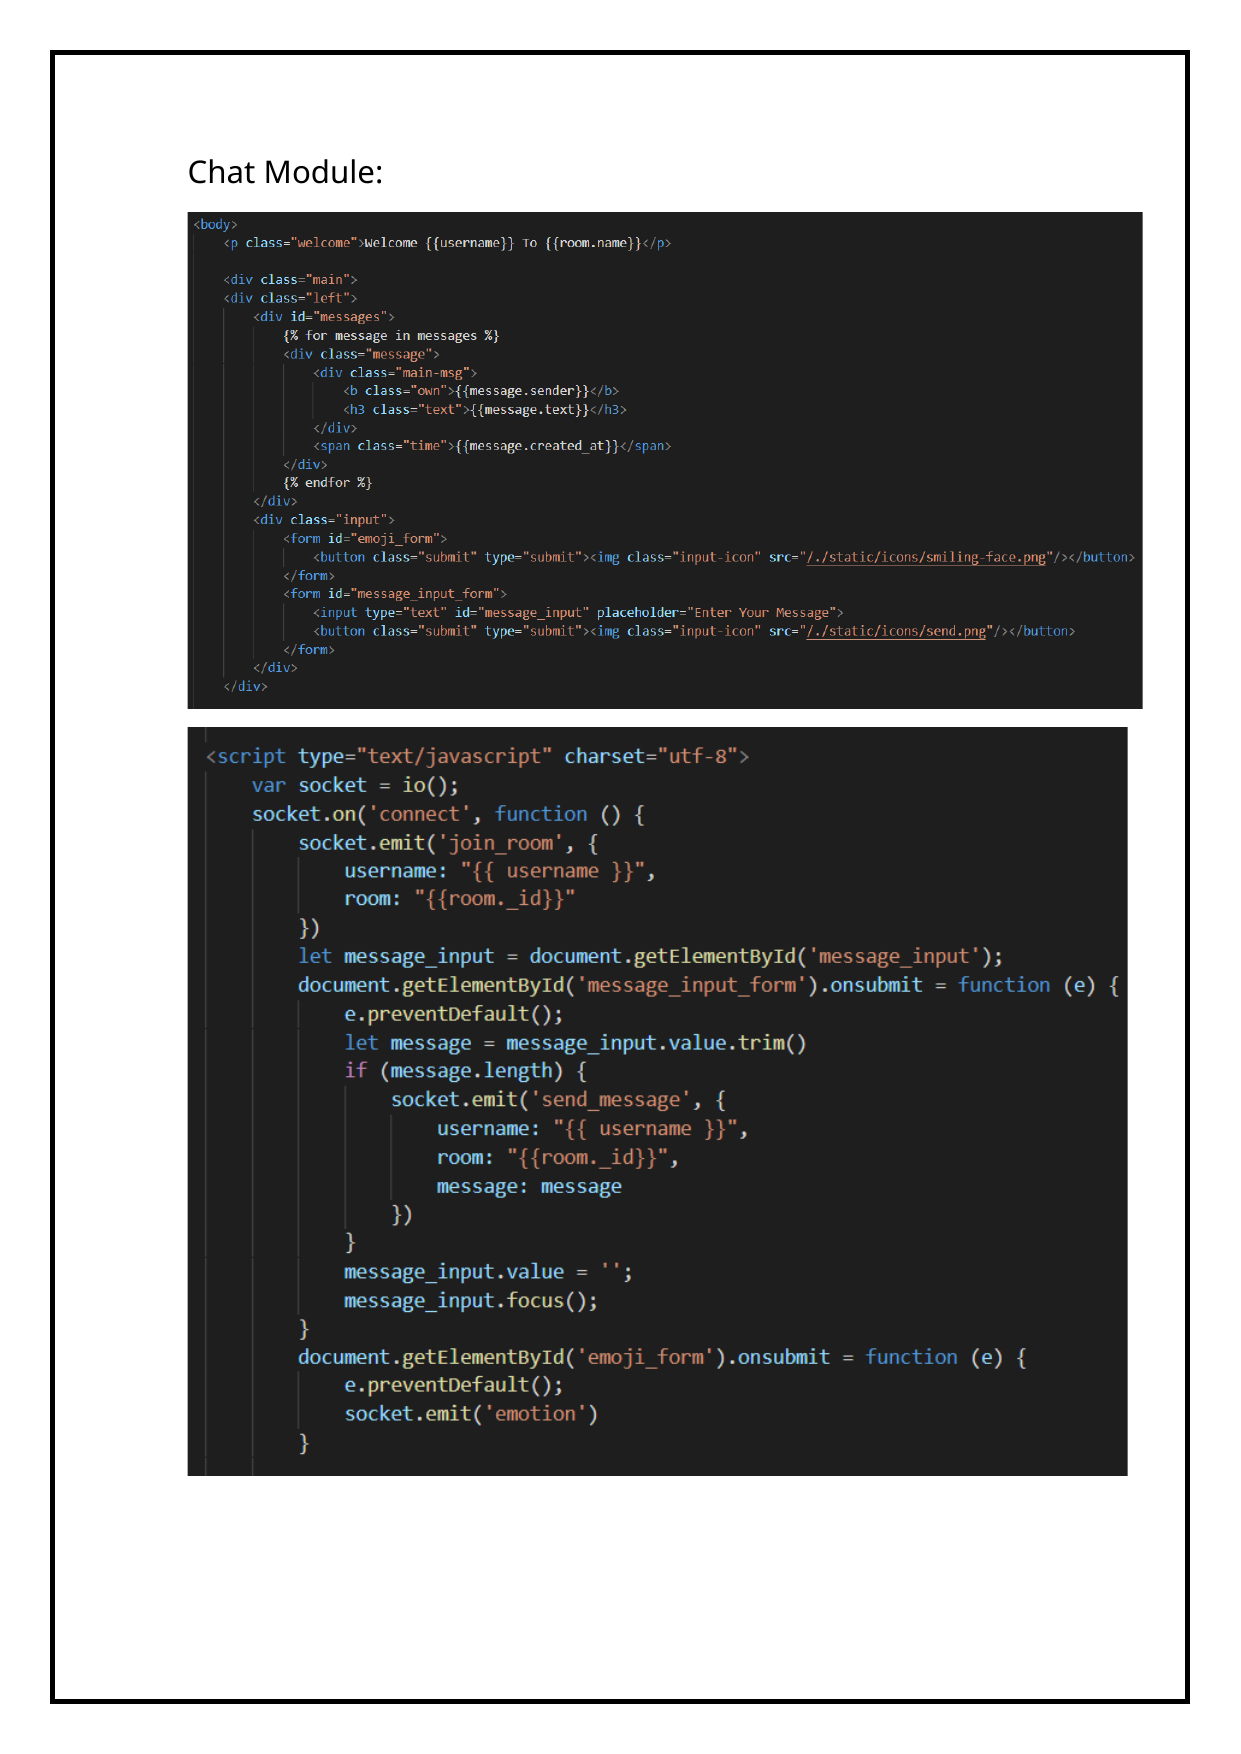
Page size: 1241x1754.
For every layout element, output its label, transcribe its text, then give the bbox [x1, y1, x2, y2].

picture [187, 212, 1143, 709]
text Chat Module: [187, 150, 1090, 193]
picture [187, 727, 1128, 1476]
